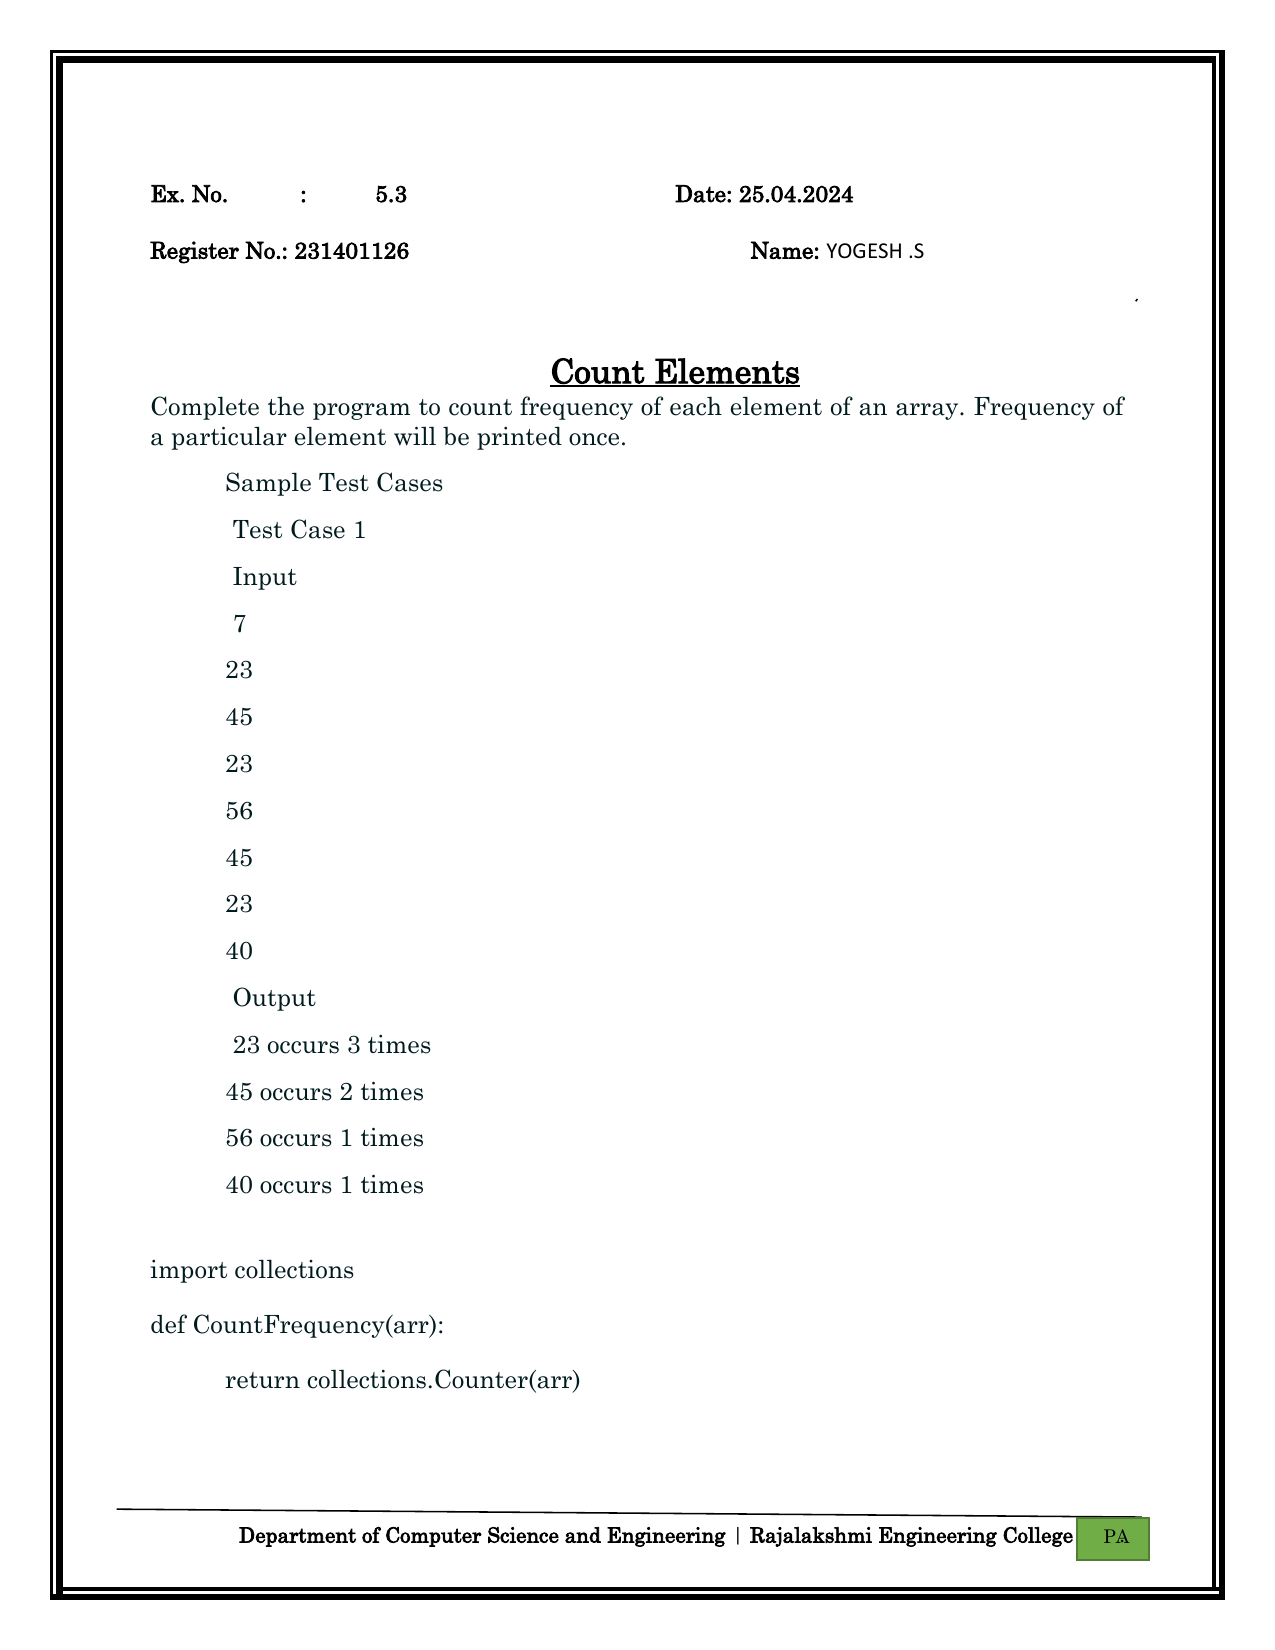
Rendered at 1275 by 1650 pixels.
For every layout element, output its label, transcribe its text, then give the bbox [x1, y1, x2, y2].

text Sample Test Cases [225, 467, 1125, 497]
text Input [225, 561, 1125, 591]
text Register No.: 231401126 Name: YOGESH .S [150, 236, 1125, 264]
text 45 occurs 2 times [225, 1075, 1125, 1105]
text 23 [225, 748, 1125, 778]
text Complete the program to count frequency of each element of an array. Frequency of a particular element will be printed once. [150, 390, 1125, 451]
text 40 occurs 1 times [225, 1169, 1125, 1199]
text 7 [225, 607, 1125, 638]
text 45 [225, 701, 1125, 731]
text 23 [225, 654, 1125, 684]
text 56 [225, 794, 1125, 825]
text return collections.Counter(arr) [150, 1364, 1125, 1394]
text 23 occurs 3 times [225, 1028, 1125, 1058]
text import collections [150, 1254, 1125, 1284]
text 40 [225, 935, 1125, 965]
text Ex. No. : 5.3 Date: 25.04.2024 [150, 179, 1125, 207]
text 56 occurs 1 times [225, 1122, 1125, 1152]
text Test Case 1 [225, 514, 1125, 544]
text Output [225, 982, 1125, 1012]
text def CountFrequency(arr): [150, 1309, 1125, 1339]
text Count Elements [225, 350, 1125, 390]
text 45 [225, 841, 1125, 871]
text 23 [225, 888, 1125, 918]
